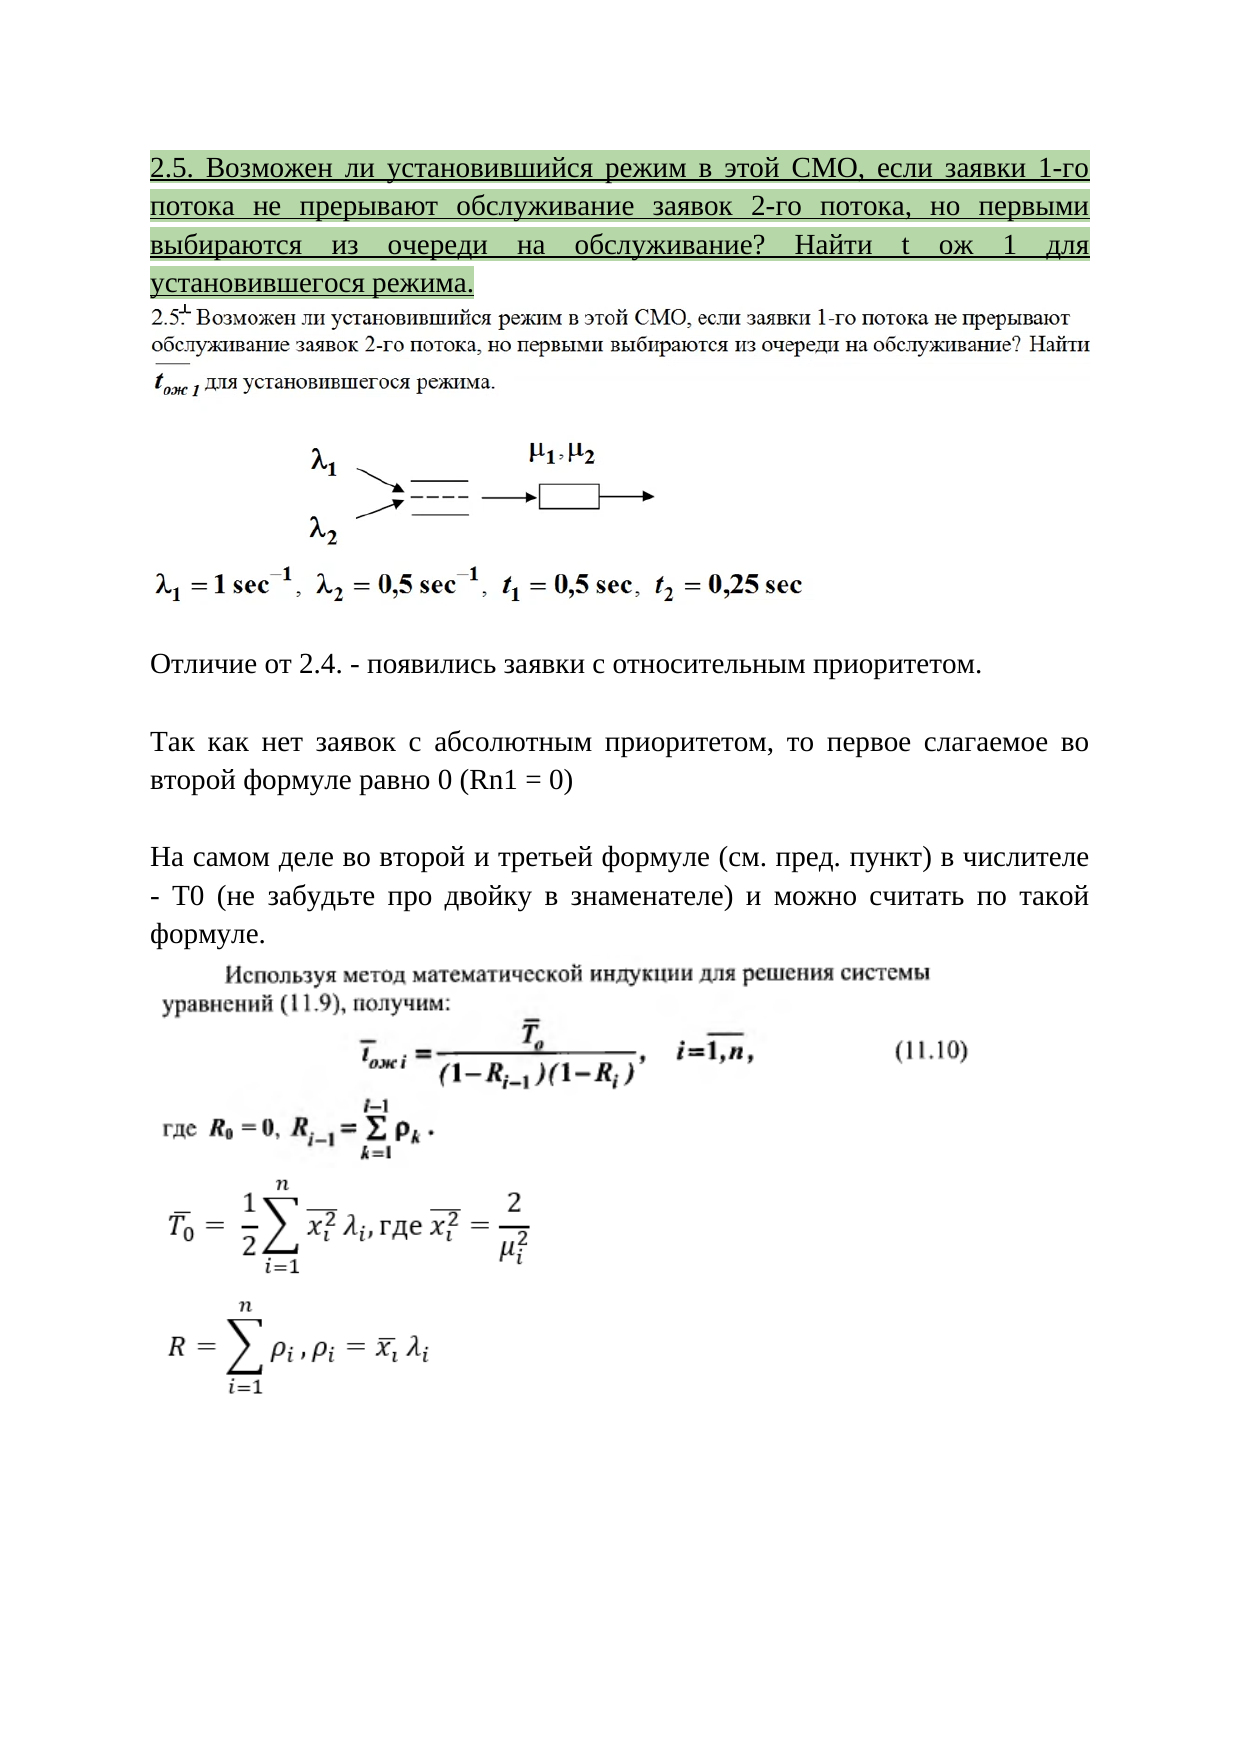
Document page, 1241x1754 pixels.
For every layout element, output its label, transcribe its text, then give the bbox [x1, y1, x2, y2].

picture [150, 1171, 559, 1286]
text На самом деле во второй и третьей формуле (см. пред. пункт) в числителе - T0 (не забудьте про двойку в знаменателе) и можно считать по такой формуле. [150, 839, 1090, 950]
picture [150, 955, 976, 1168]
picture [150, 304, 1091, 605]
text 2.5. Возможен ли установившийся режим в этой СМО, если заявки 1-го потока не прерывают обслуживание заявок 2-го потока, но первыми выбираются из очереди на обслуживание? Найти t ож 1 для установившегося режима. [150, 261, 1090, 299]
picture [150, 1289, 445, 1405]
text Так как нет заявок с абсолютным приоритетом, то первое слагаемое во второй формуле равно 0 (Rn1 = 0) [150, 724, 1090, 796]
text Отличие от 2.4. - появились заявки с относительным приоритетом. [150, 647, 1090, 680]
